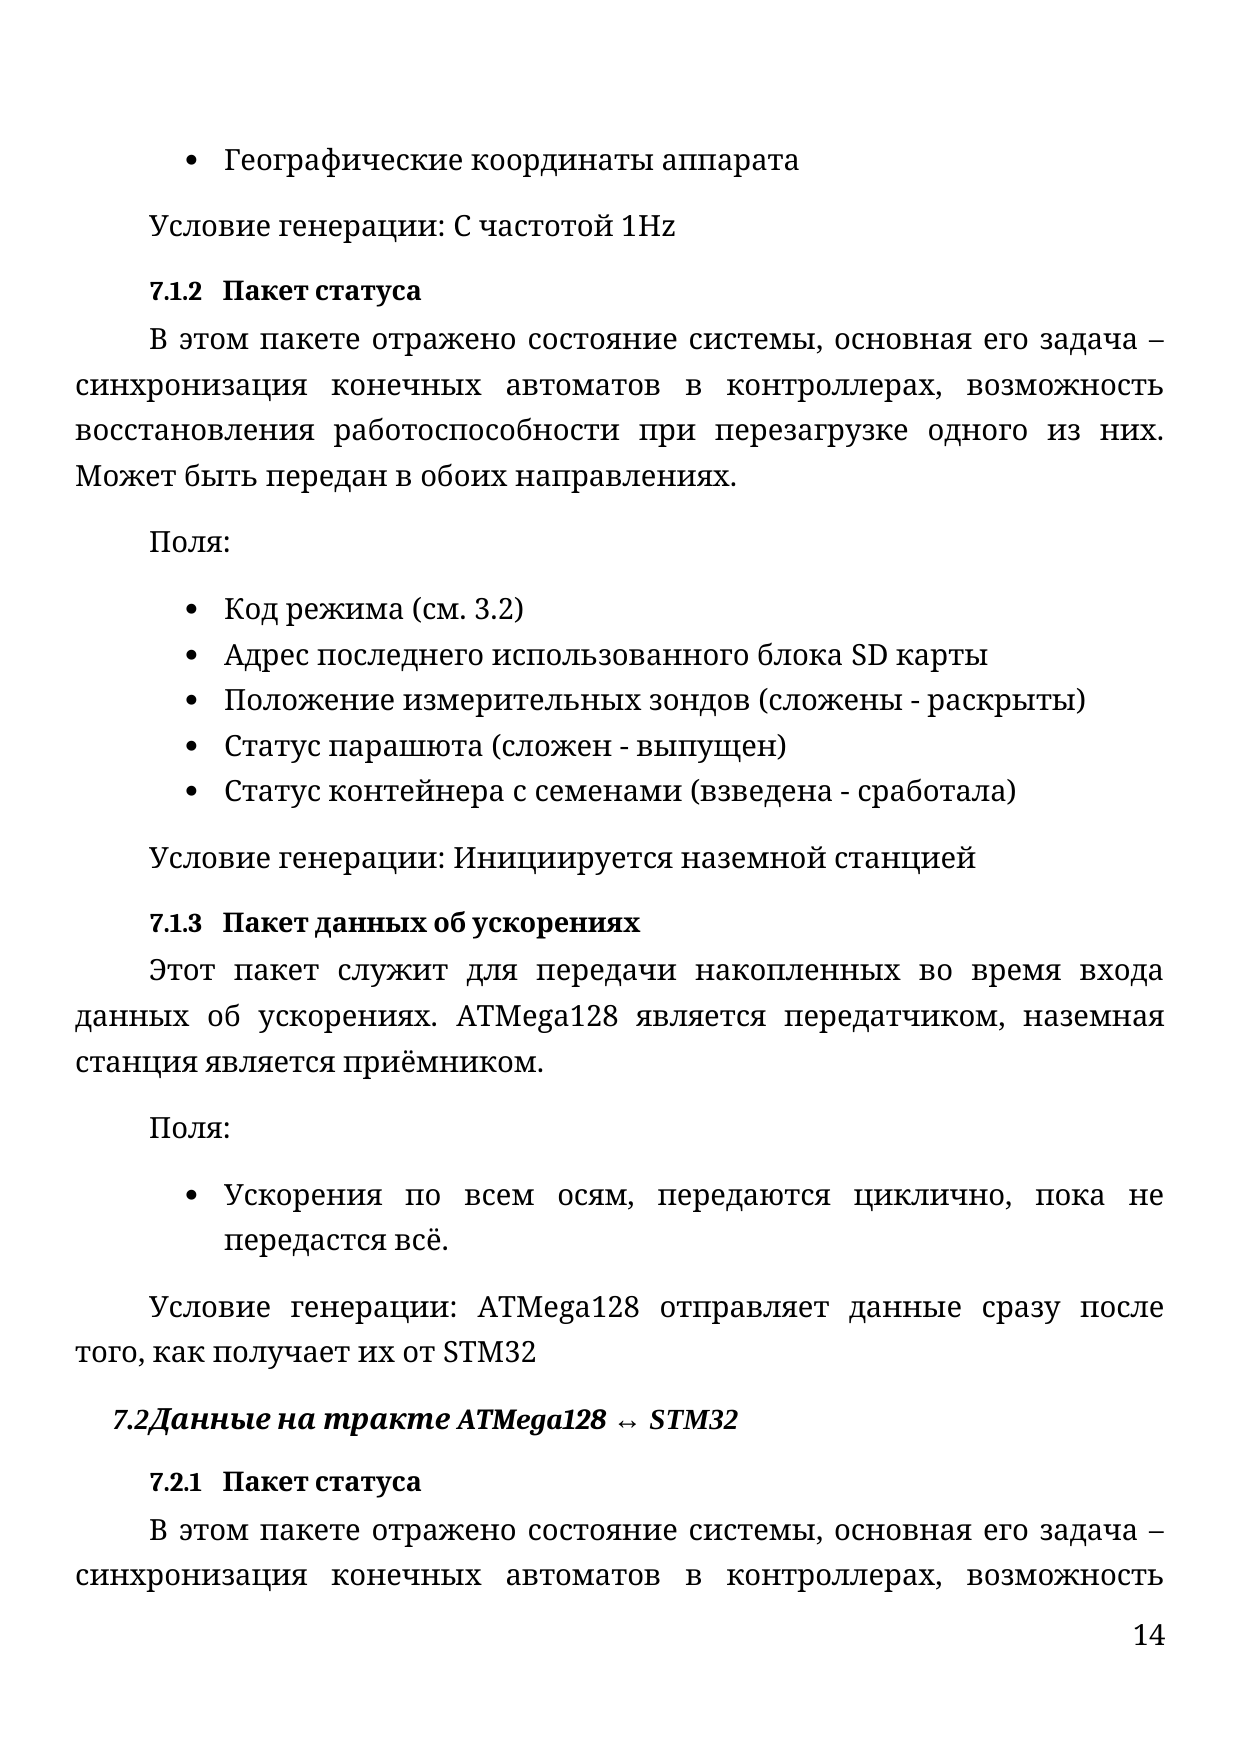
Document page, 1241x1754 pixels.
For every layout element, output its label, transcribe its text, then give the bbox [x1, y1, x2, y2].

subtitle Данные на тракте ATMega128 ↔ STM32 [112, 1402, 1165, 1437]
subtitle Пакет данных об ускорениях [150, 908, 1165, 939]
list Положение измерительных зондов (сложены - раскрыты) [186, 679, 1165, 719]
text Условие генерации: ATMega128 отправляет данные сразу после того, как получает их от STM32 [75, 1286, 1165, 1371]
subtitle Пакет статуса [150, 1467, 1165, 1498]
list Адрес последнего использованного блока SD карты [186, 634, 1165, 673]
list Статус контейнера с семенами (взведена - сработала) [186, 771, 1165, 810]
text Этот пакет служит для передачи накопленных во время входа данных об ускорениях. ATMega128 является передатчиком, наземная станция является приёмником. [75, 950, 1165, 1081]
subtitle Пакет статуса [150, 276, 1165, 307]
list Код режима (см. 3.2) [186, 588, 1165, 628]
list Статус парашюта (сложен - выпущен) [186, 725, 1165, 765]
list Ускорения по всем осям, передаются циклично, пока не передастся всё. [186, 1174, 1165, 1259]
text Поля: [75, 1107, 1165, 1147]
list Географические координаты аппарата [186, 139, 1165, 179]
text Поля: [149, 522, 1165, 561]
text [75, 1509, 1165, 1594]
text Условие генерации: Инициируется наземной станцией [149, 837, 1165, 877]
text Условие генерации: С частотой 1Hz [149, 206, 1165, 245]
